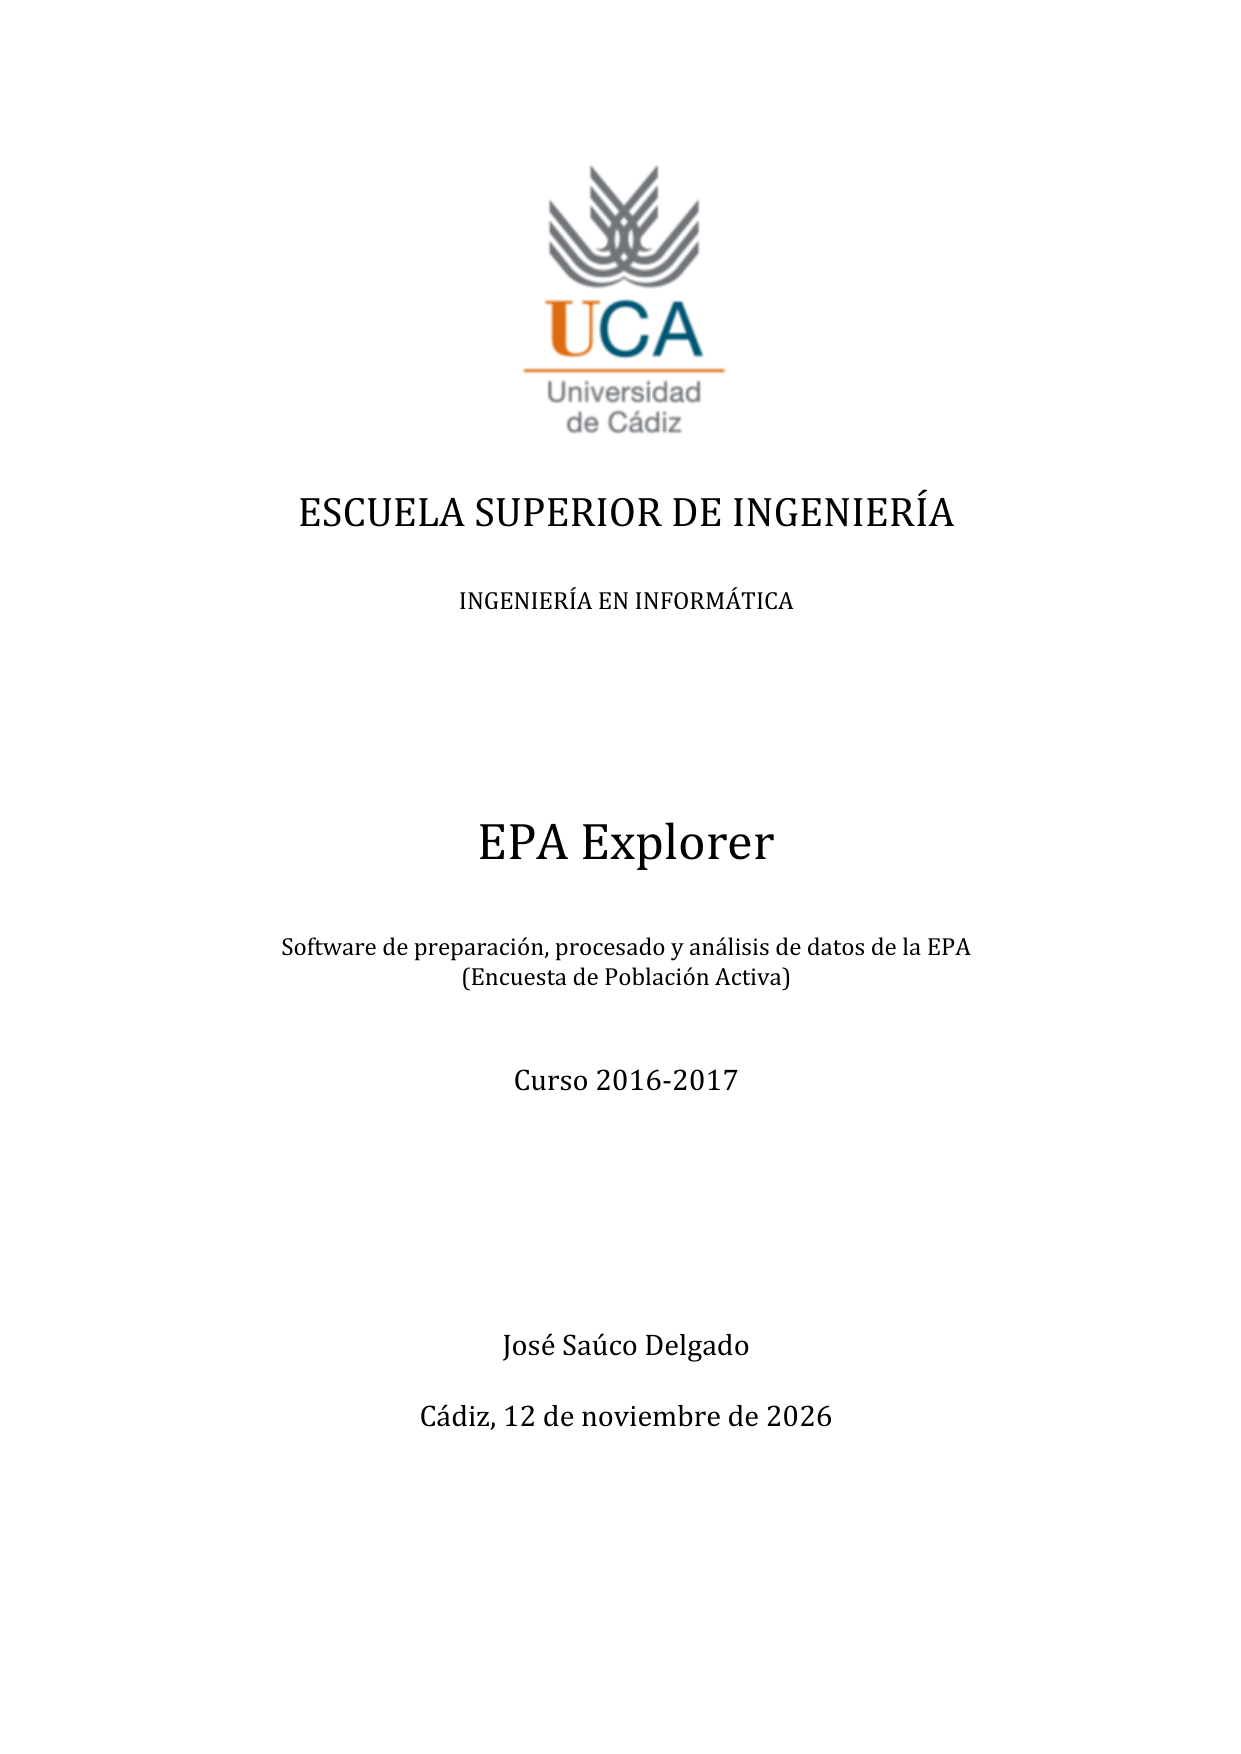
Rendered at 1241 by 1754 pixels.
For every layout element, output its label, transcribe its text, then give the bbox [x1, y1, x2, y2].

text José Saúco Delgado [159, 1326, 1092, 1362]
text EPA Explorer [159, 810, 1092, 871]
text ESCUELA SUPERIOR DE INGENIERÍA [159, 487, 1092, 536]
picture [518, 162, 734, 441]
text Cádiz, 19 de junio de 2017 [159, 1397, 1092, 1433]
text INGENIERÍA EN INFORMÁTICA [159, 586, 1092, 615]
text Curso 2016-2017 [159, 1061, 1092, 1097]
text Software de preparación, procesado y análisis de datos de la EPA (Encuesta de Población Activa) [159, 932, 1092, 991]
